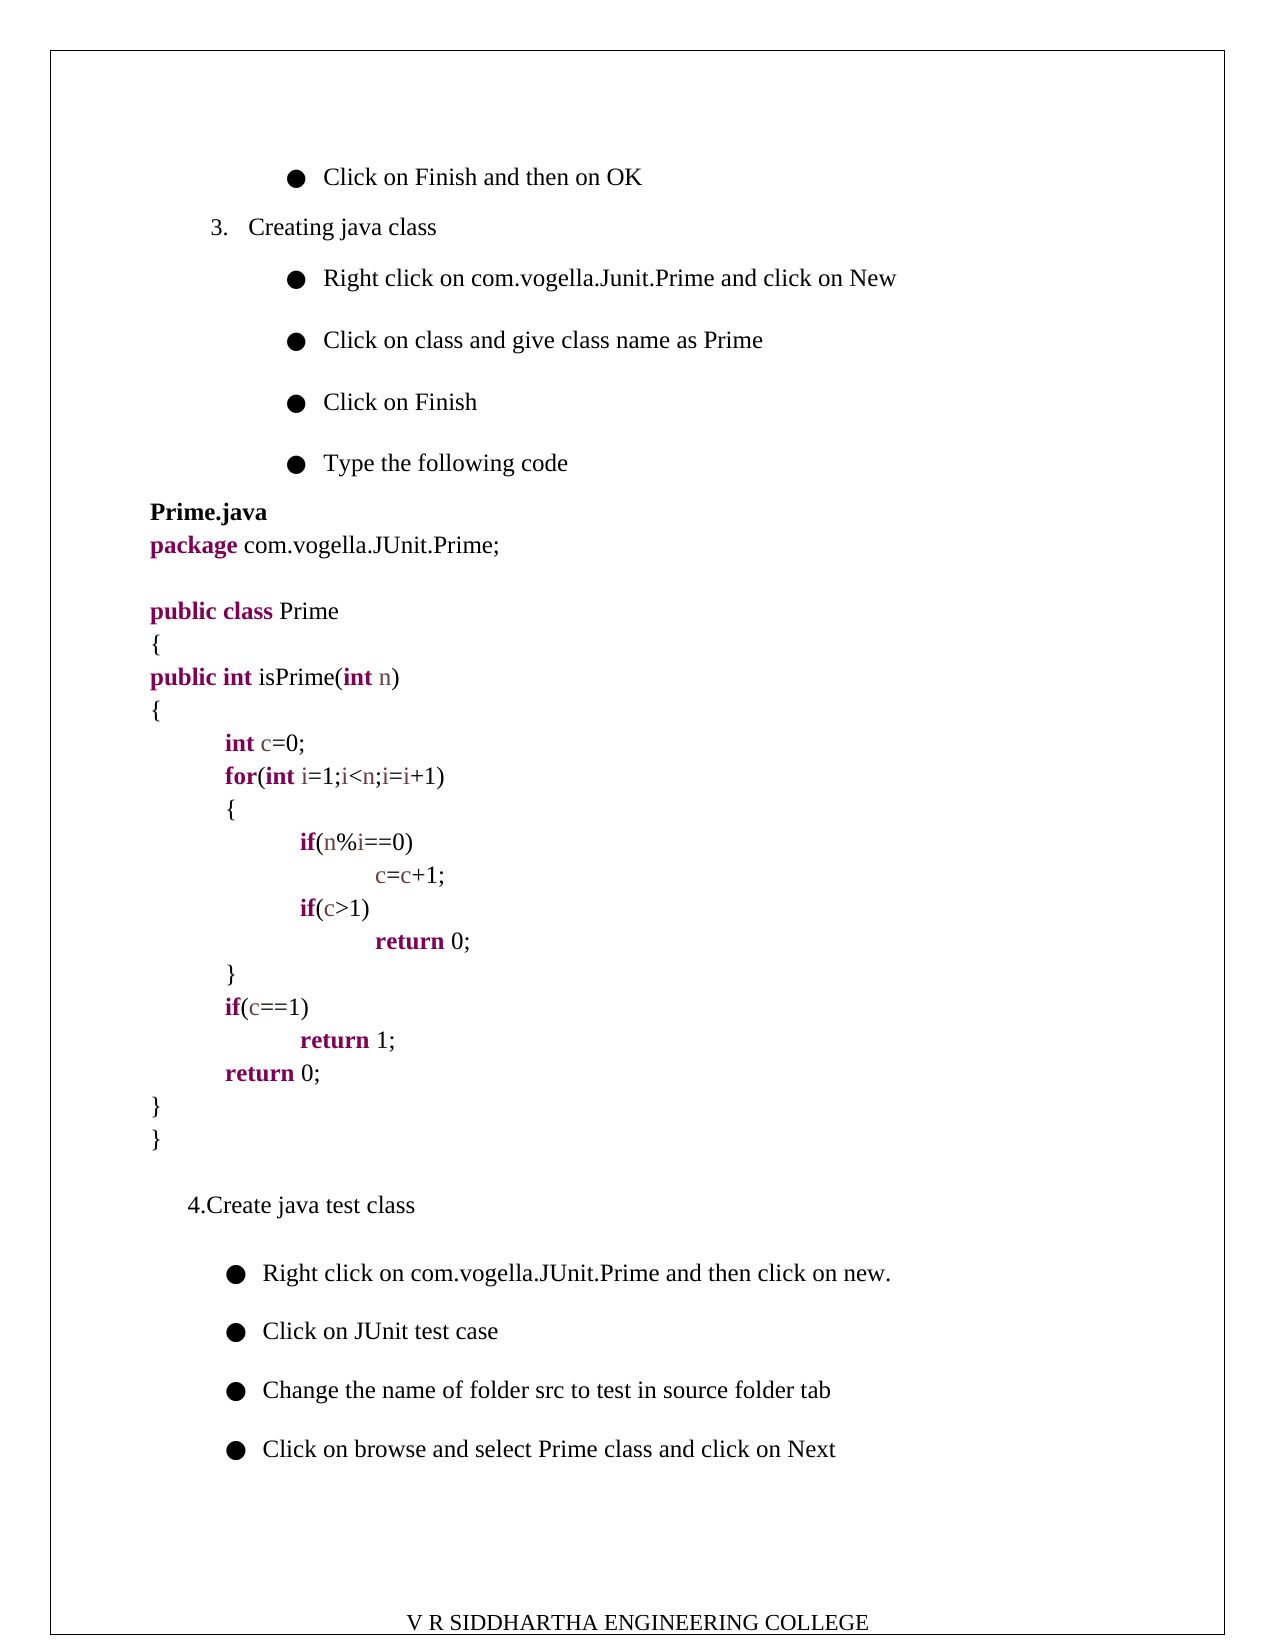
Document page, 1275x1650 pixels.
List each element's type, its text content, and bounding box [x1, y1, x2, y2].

list Right click on com.vogella.Junit.Prime and click on New [286, 251, 1125, 300]
text for(int i=1;i<n;i=i+1) [150, 761, 1125, 789]
list Click on browse and select Prime class and click on Next [225, 1421, 1125, 1472]
text public int isPrime(int n) [150, 662, 1125, 691]
text { [150, 794, 1125, 823]
list Click on class and give class name as Prime [286, 313, 1125, 362]
text Prime.java [150, 497, 1125, 525]
list Click on JUnit test case [225, 1303, 1125, 1354]
text } [150, 1124, 1125, 1153]
list Type the following code [286, 436, 1125, 485]
text public class Prime [150, 596, 1125, 624]
text { [150, 629, 1125, 657]
list Change the name of folder src to test in source folder tab [225, 1362, 1125, 1413]
text package com.vogella.JUnit.Prime; [150, 530, 1125, 558]
text return 0; [150, 926, 1125, 955]
text 4.Create java test class [150, 1190, 1125, 1219]
text } [150, 959, 1125, 988]
text if(c==1) [150, 992, 1125, 1021]
text int c=0; [150, 728, 1125, 757]
list Right click on com.vogella.JUnit.Prime and then click on new. [225, 1244, 1125, 1295]
list Click on Finish and then on OK [286, 150, 1125, 199]
text { [150, 695, 1125, 723]
text return 1; [150, 1025, 1125, 1054]
list Click on Finish [286, 375, 1125, 424]
text } [150, 1091, 1125, 1120]
text if(c>1) [150, 893, 1125, 922]
text return 0; [150, 1058, 1125, 1087]
text c=c+1; [150, 860, 1125, 889]
list Creating java class [210, 212, 1125, 241]
text if(n%i==0) [150, 827, 1125, 856]
